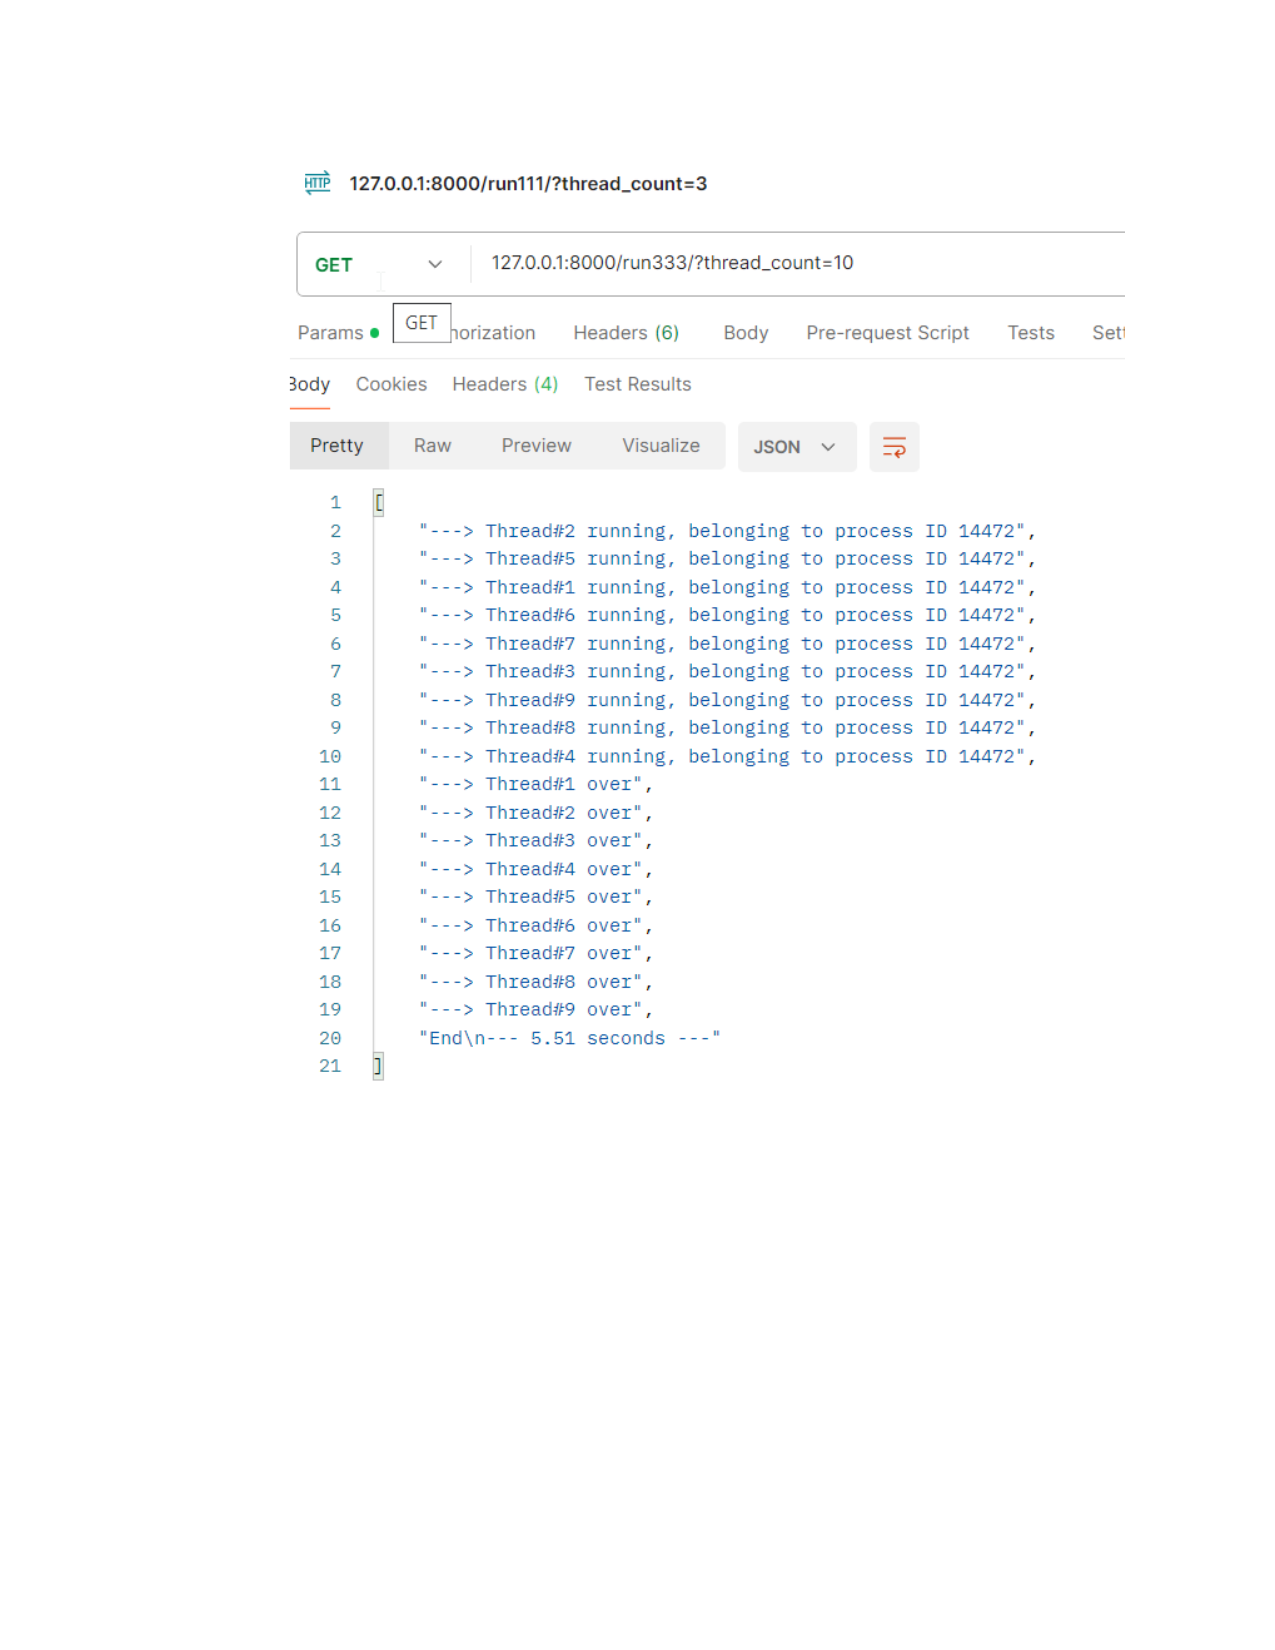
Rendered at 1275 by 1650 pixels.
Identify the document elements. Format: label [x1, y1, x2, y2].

picture [289, 150, 1125, 1092]
